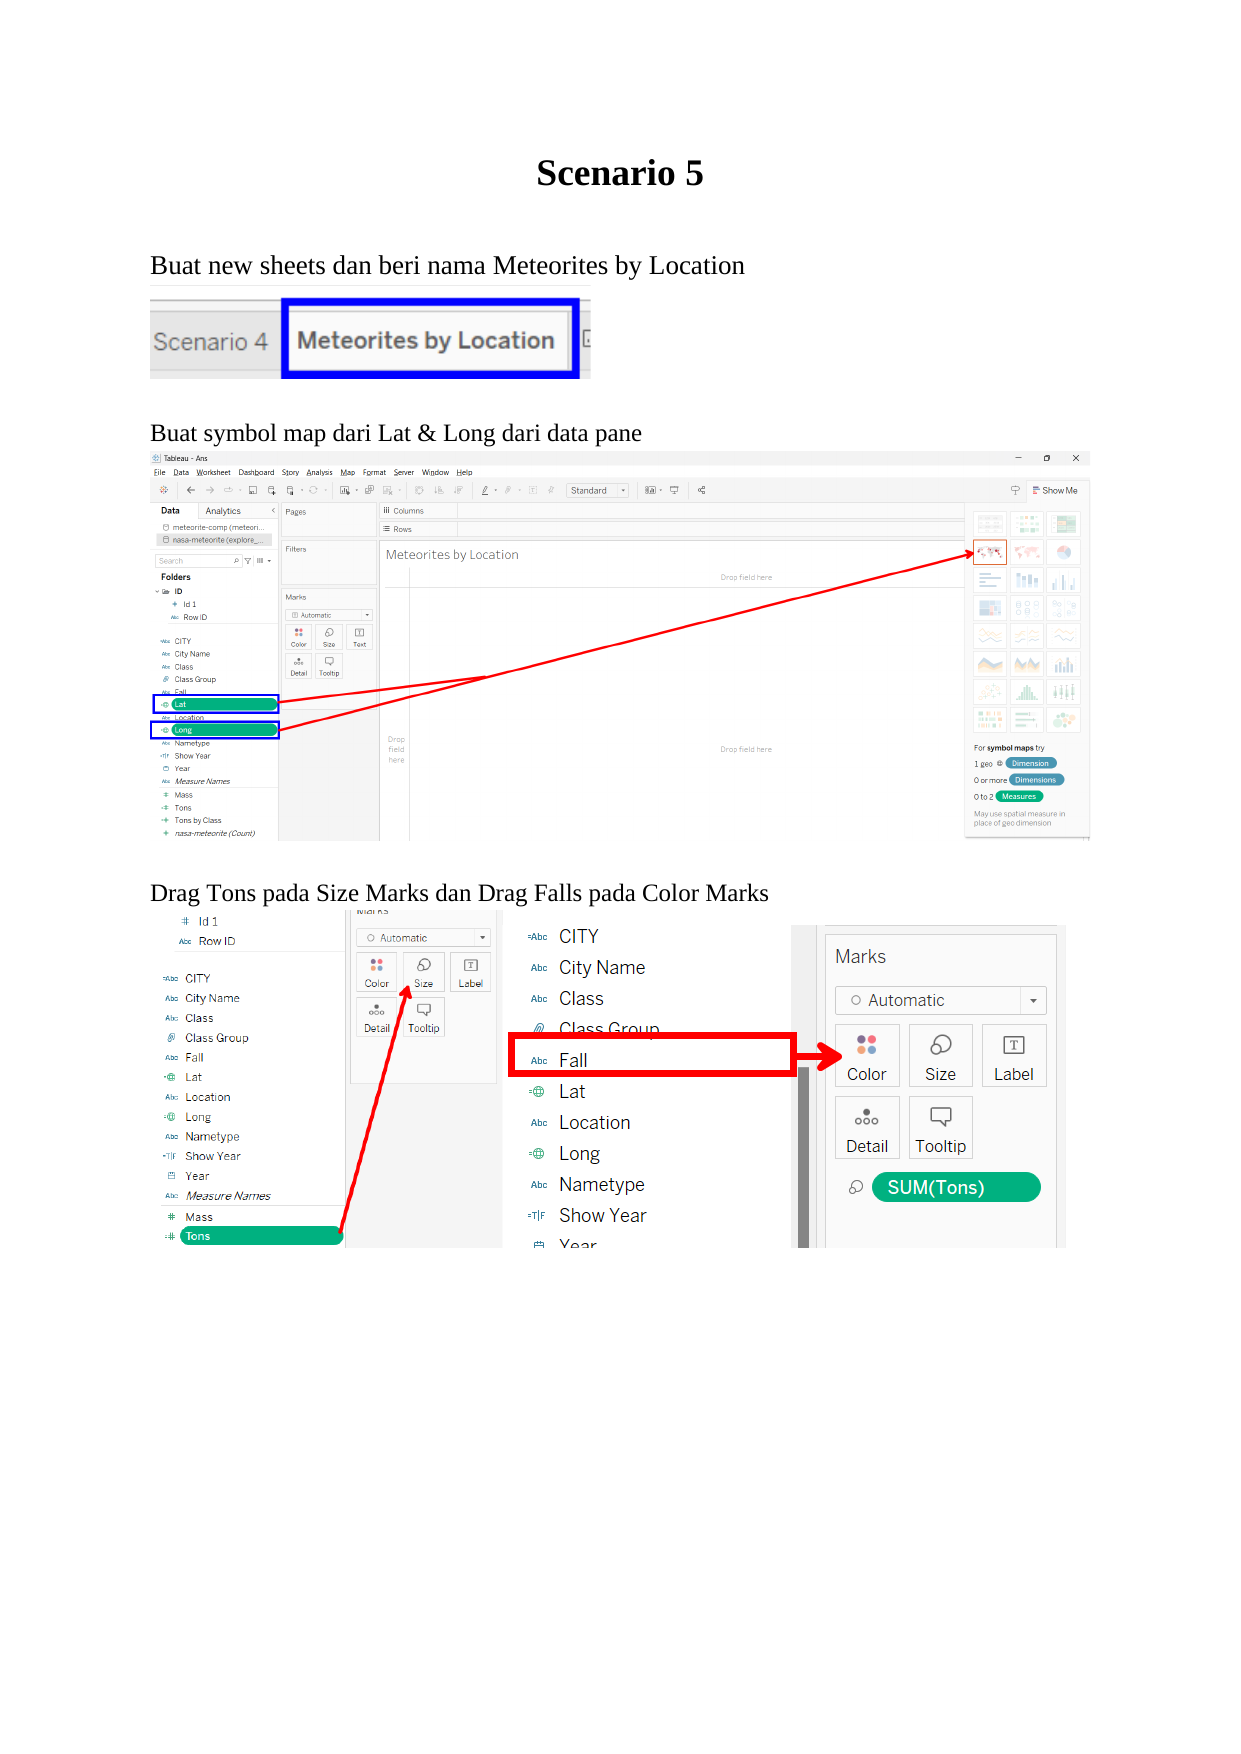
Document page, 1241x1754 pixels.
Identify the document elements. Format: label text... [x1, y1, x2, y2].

text Buat new sheets dan beri nama Meteorites by Location [150, 249, 1090, 280]
text Drag Tons pada Size Marks dan Drag Falls pada Color Marks [150, 878, 1090, 906]
picture [150, 910, 1066, 1248]
picture [150, 451, 1091, 841]
text Buat symbol map dari Lat & Long dari data pane [150, 418, 1090, 447]
picture [150, 285, 591, 379]
text Scenario 5 [150, 150, 1090, 193]
